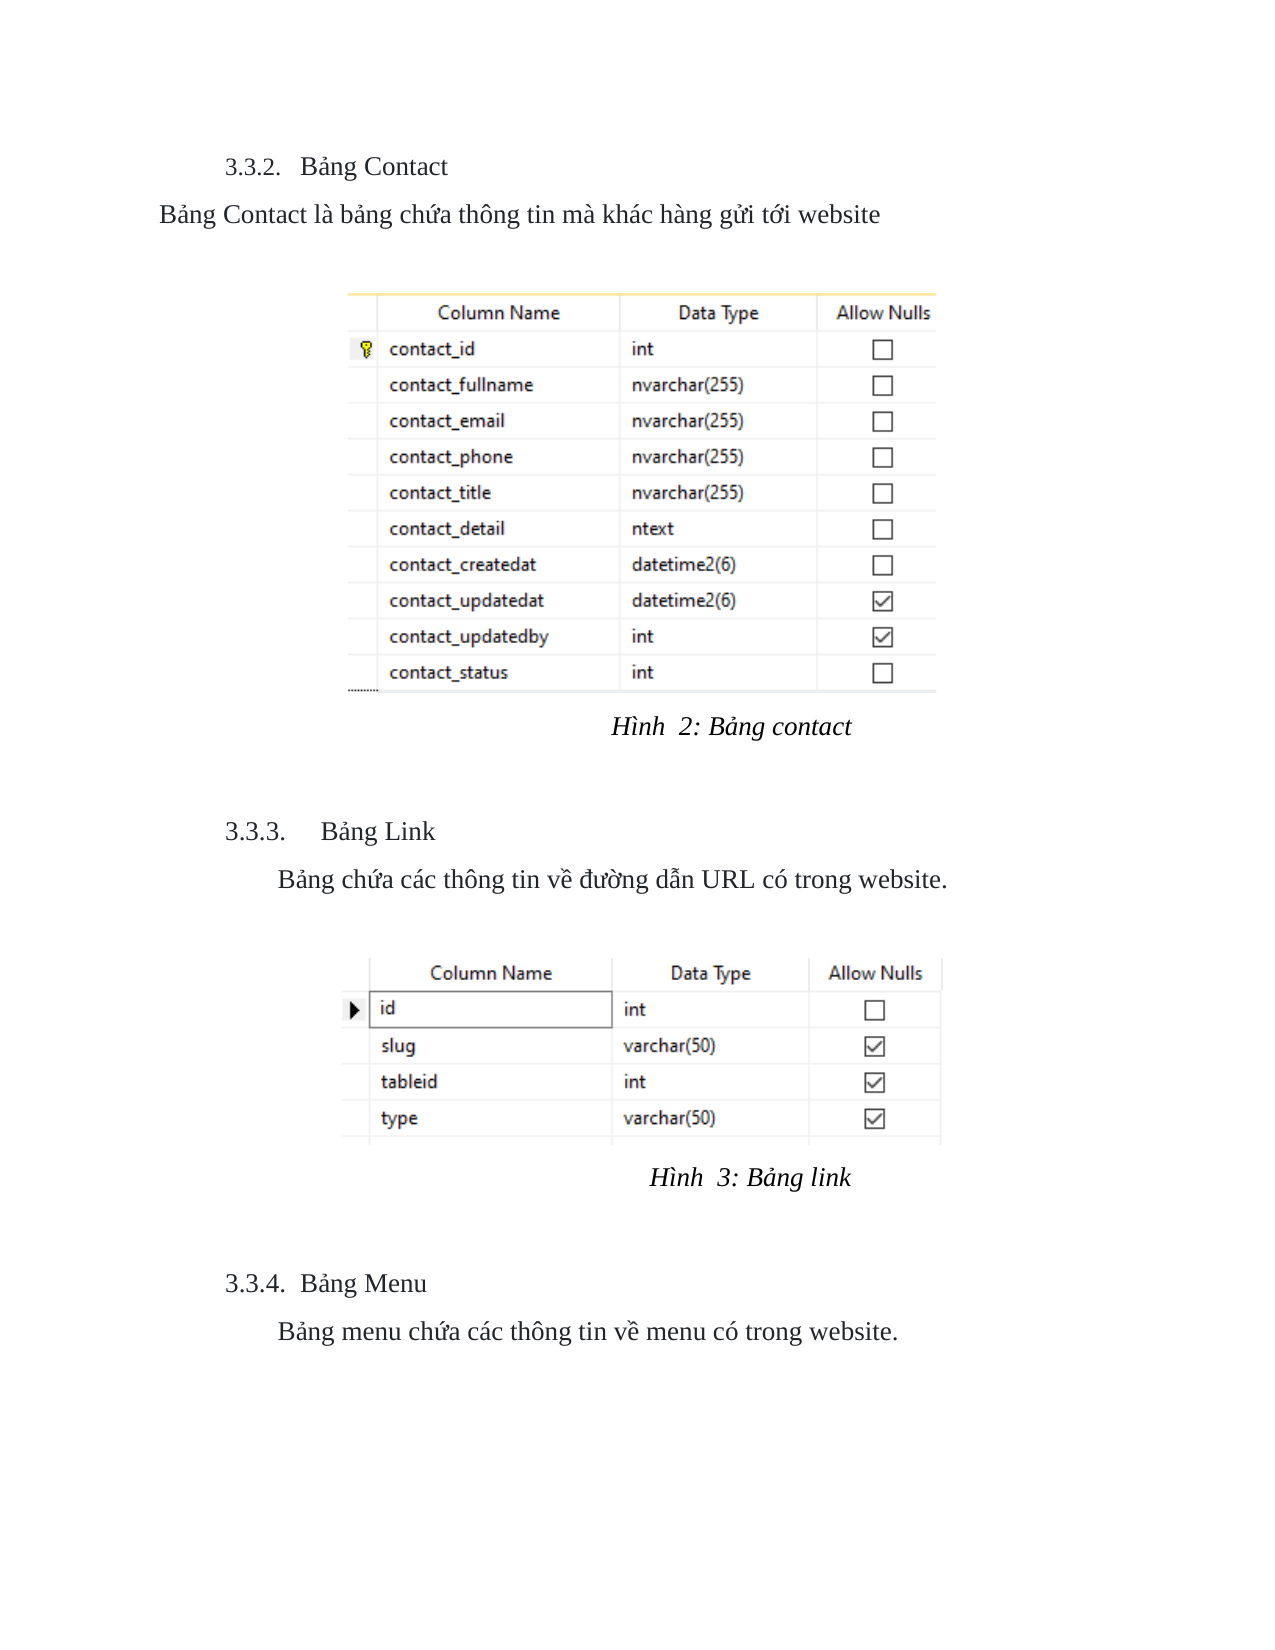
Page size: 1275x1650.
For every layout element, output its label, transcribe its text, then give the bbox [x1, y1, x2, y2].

picture [347, 293, 937, 693]
text Bảng menu chứa các thông tin về menu có trong website. [249, 1314, 1125, 1346]
text Bảng Contact là bảng chứa thông tin mà khác hàng gửi tới website [159, 198, 1125, 229]
picture [341, 958, 943, 1145]
subtitle Bảng Link [225, 815, 1125, 847]
subtitle Bảng Menu [225, 1267, 1125, 1298]
text Hình 2: Bảng contact [337, 709, 1125, 741]
subtitle Bảng Contact [225, 150, 1125, 181]
text Hình 3: Bảng link [300, 1161, 1125, 1192]
text Bảng chứa các thông tin về đường dẫn URL có trong website. [249, 863, 1125, 894]
